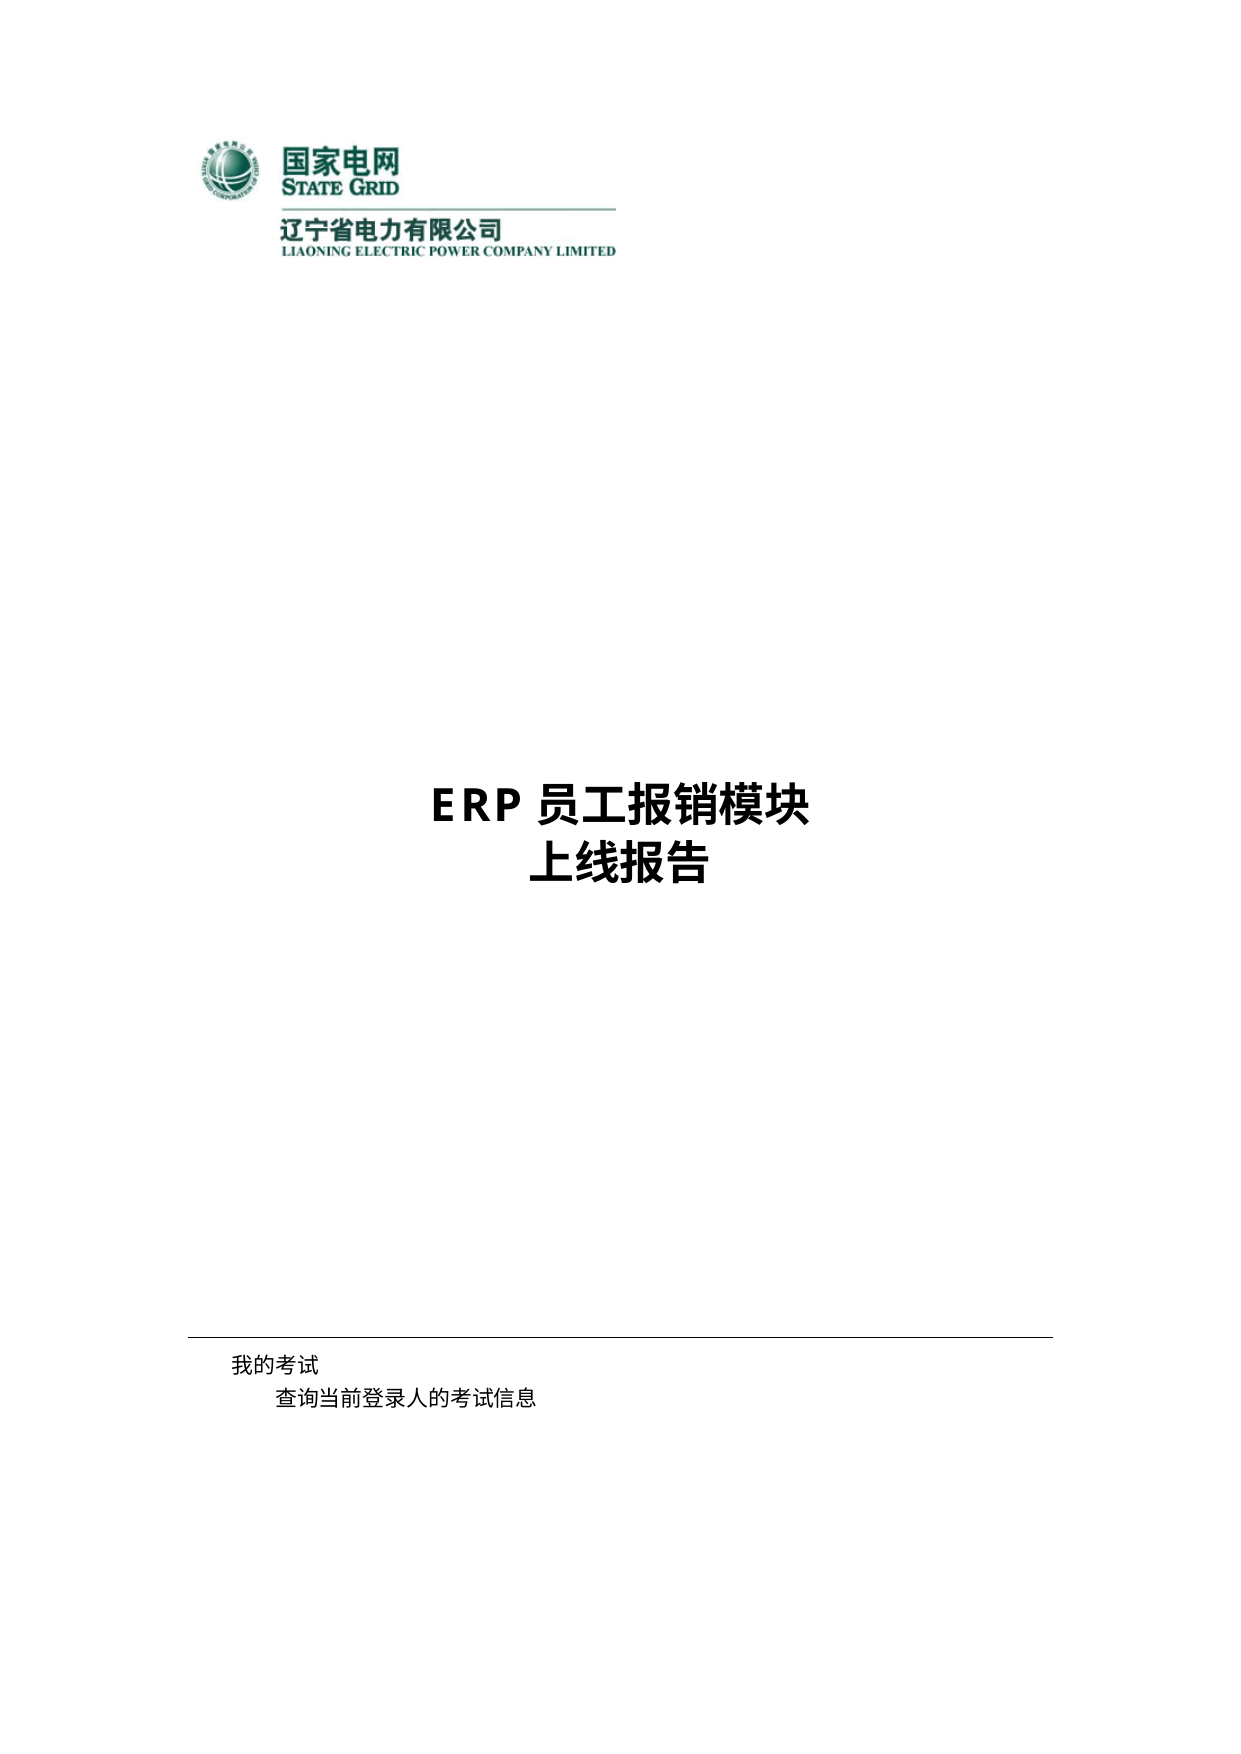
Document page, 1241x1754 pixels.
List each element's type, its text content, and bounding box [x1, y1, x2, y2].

list 查询当前登录人的考试信息 [231, 1381, 1053, 1413]
list 我的考试 [231, 1348, 1053, 1381]
